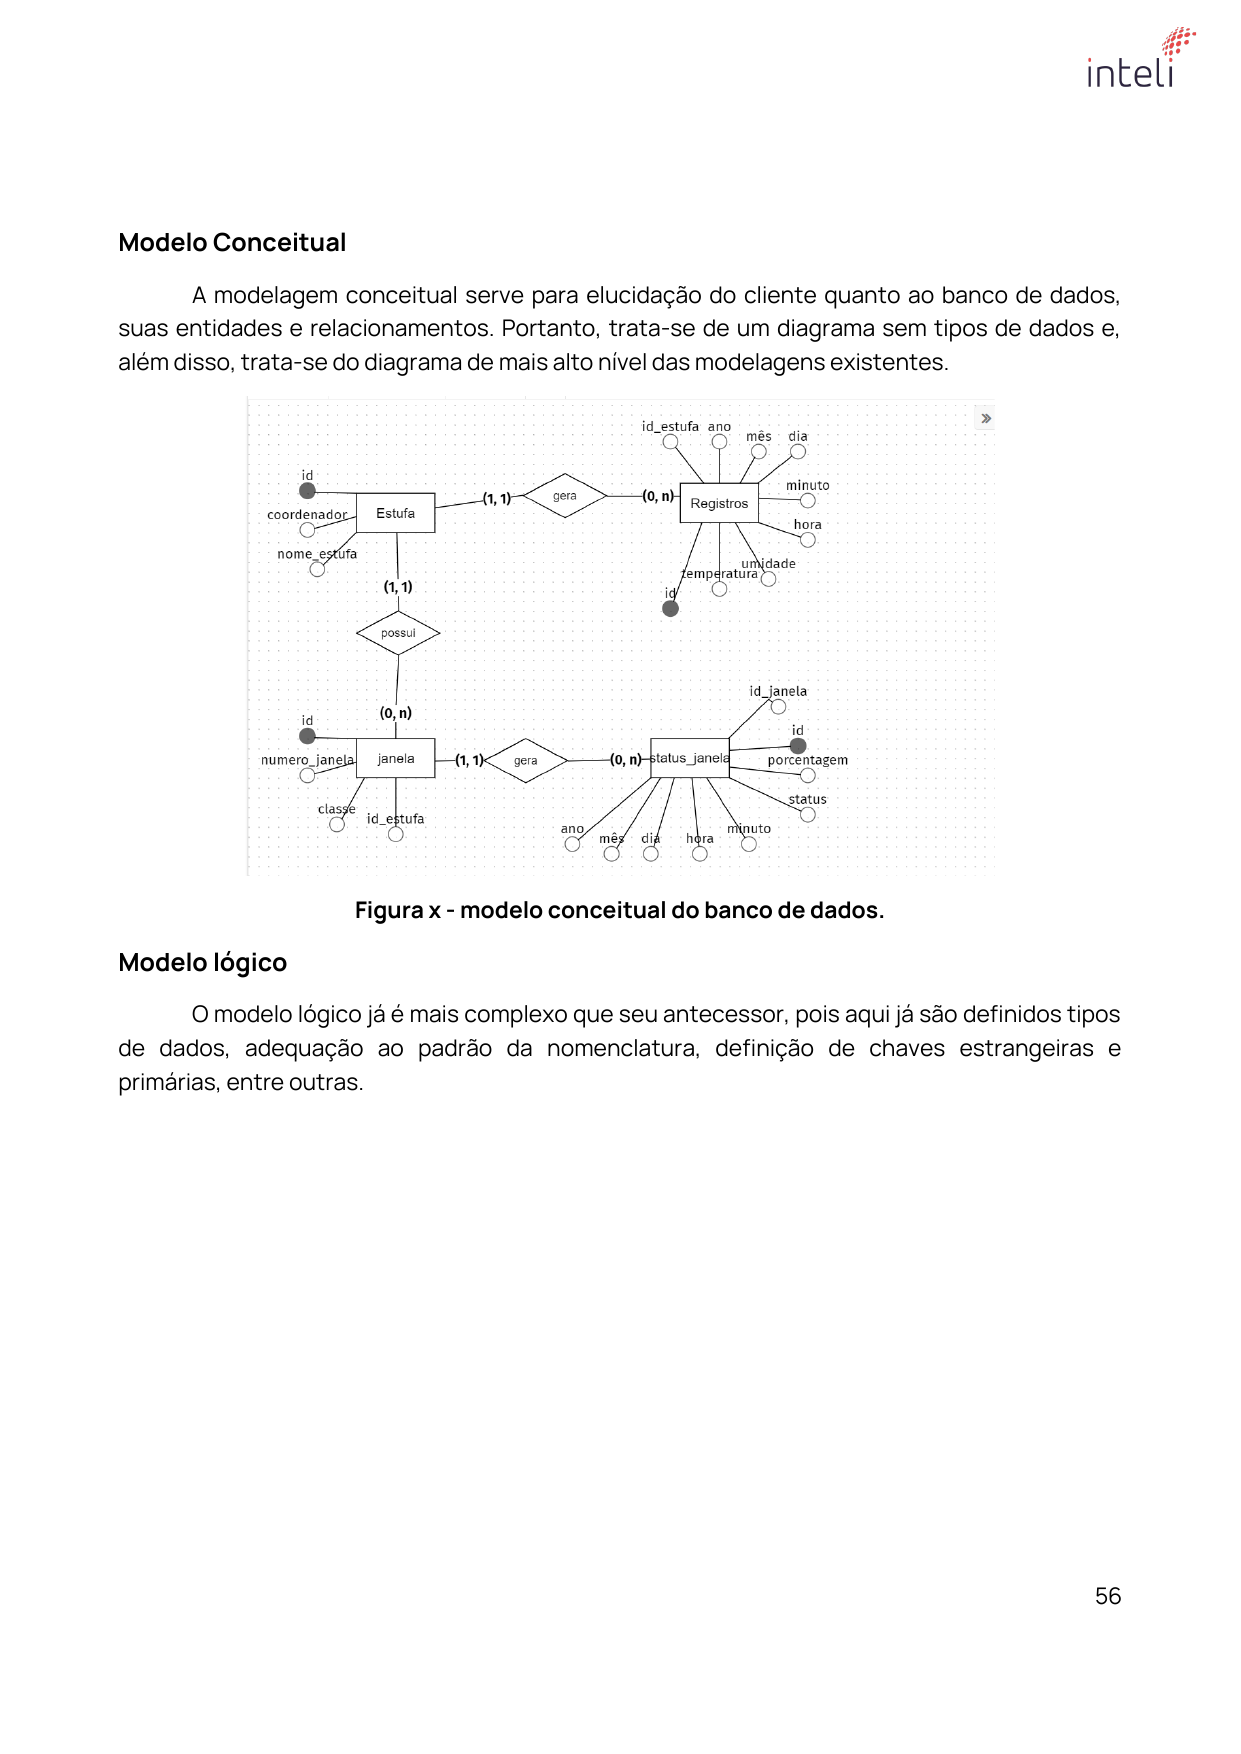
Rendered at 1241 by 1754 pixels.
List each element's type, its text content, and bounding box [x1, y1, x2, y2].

picture [1088, 27, 1197, 87]
text O modelo lógico já é mais complexo que seu antecessor, pois aqui já são definidos tipos de dados, adequação ao padrão da nomenclatura, definição de chaves estrangeiras e primárias, entre outras. [118, 998, 1122, 1097]
text Modelo Conceitual [118, 225, 1122, 259]
picture [245, 396, 995, 876]
text Figura x - modelo conceitual do banco de dados. [118, 894, 1122, 926]
text Modelo lógico [118, 945, 1122, 979]
text A modelagem conceitual serve para elucidação do cliente quanto ao banco de dados, suas entidades e relacionamentos. Portanto, trata-se de um diagrama sem tipos de dados e, além disso, trata-se do diagrama de mais alto nível das modelagens existentes. [118, 278, 1122, 378]
